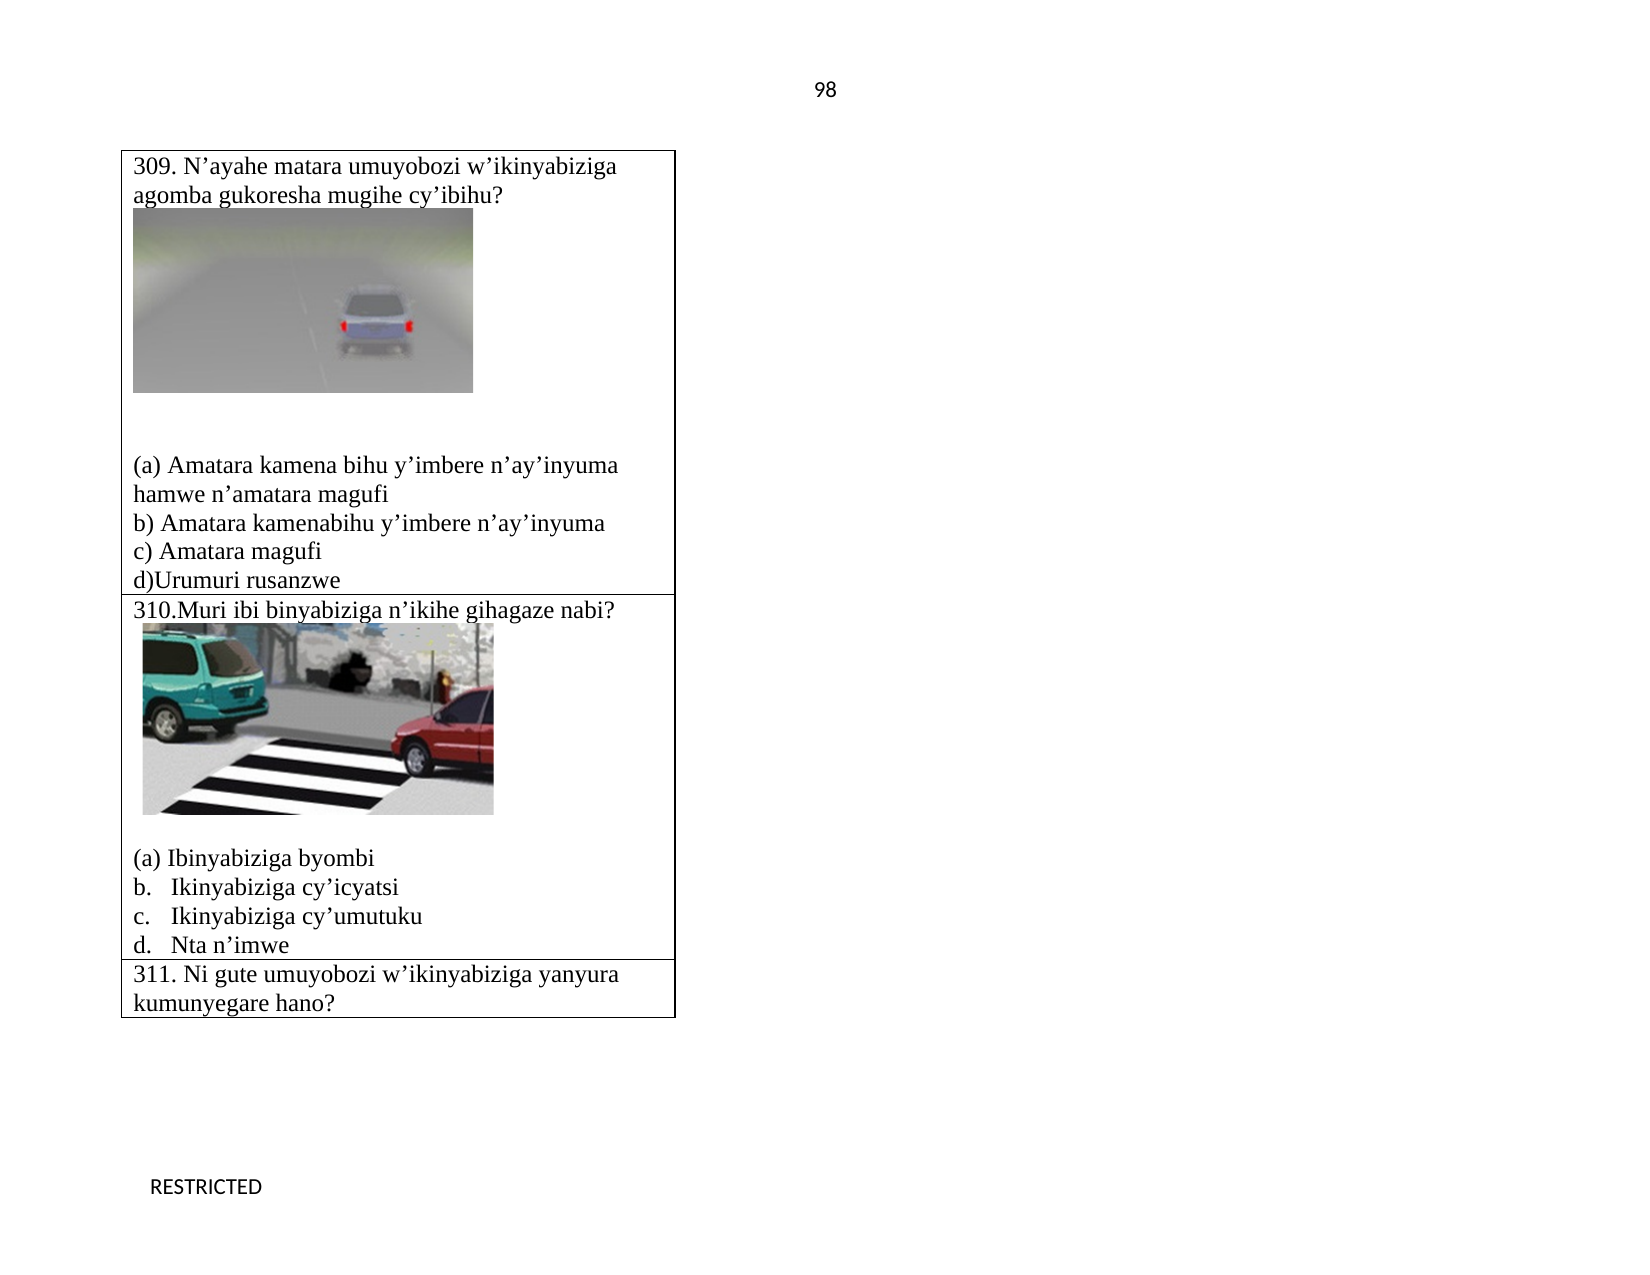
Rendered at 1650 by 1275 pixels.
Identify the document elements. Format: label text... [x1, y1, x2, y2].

table_cell 310.Muri ibi binyabiziga n’ikihe gihagaze nabi? (a) Ibinyabiziga byombi Ikinyabiziga cy’icyatsi Ikinyabiziga cy’umutuku Nta n’imwe [122, 595, 674, 958]
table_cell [122, 960, 674, 1017]
picture [133, 208, 474, 393]
table_header 309. N’ayahe matara umuyobozi w’ikinyabiziga agomba gukoresha mugihe cy’ibihu? (a) Amatara kamena bihu y’imbere n’ay’inyuma hamwe n’amatara magufi b) Amatara kamenabihu y’imbere n’ay’inyuma c) Amatara magufi d)Urumuri rusanzwe [122, 151, 674, 594]
picture [142, 623, 494, 815]
